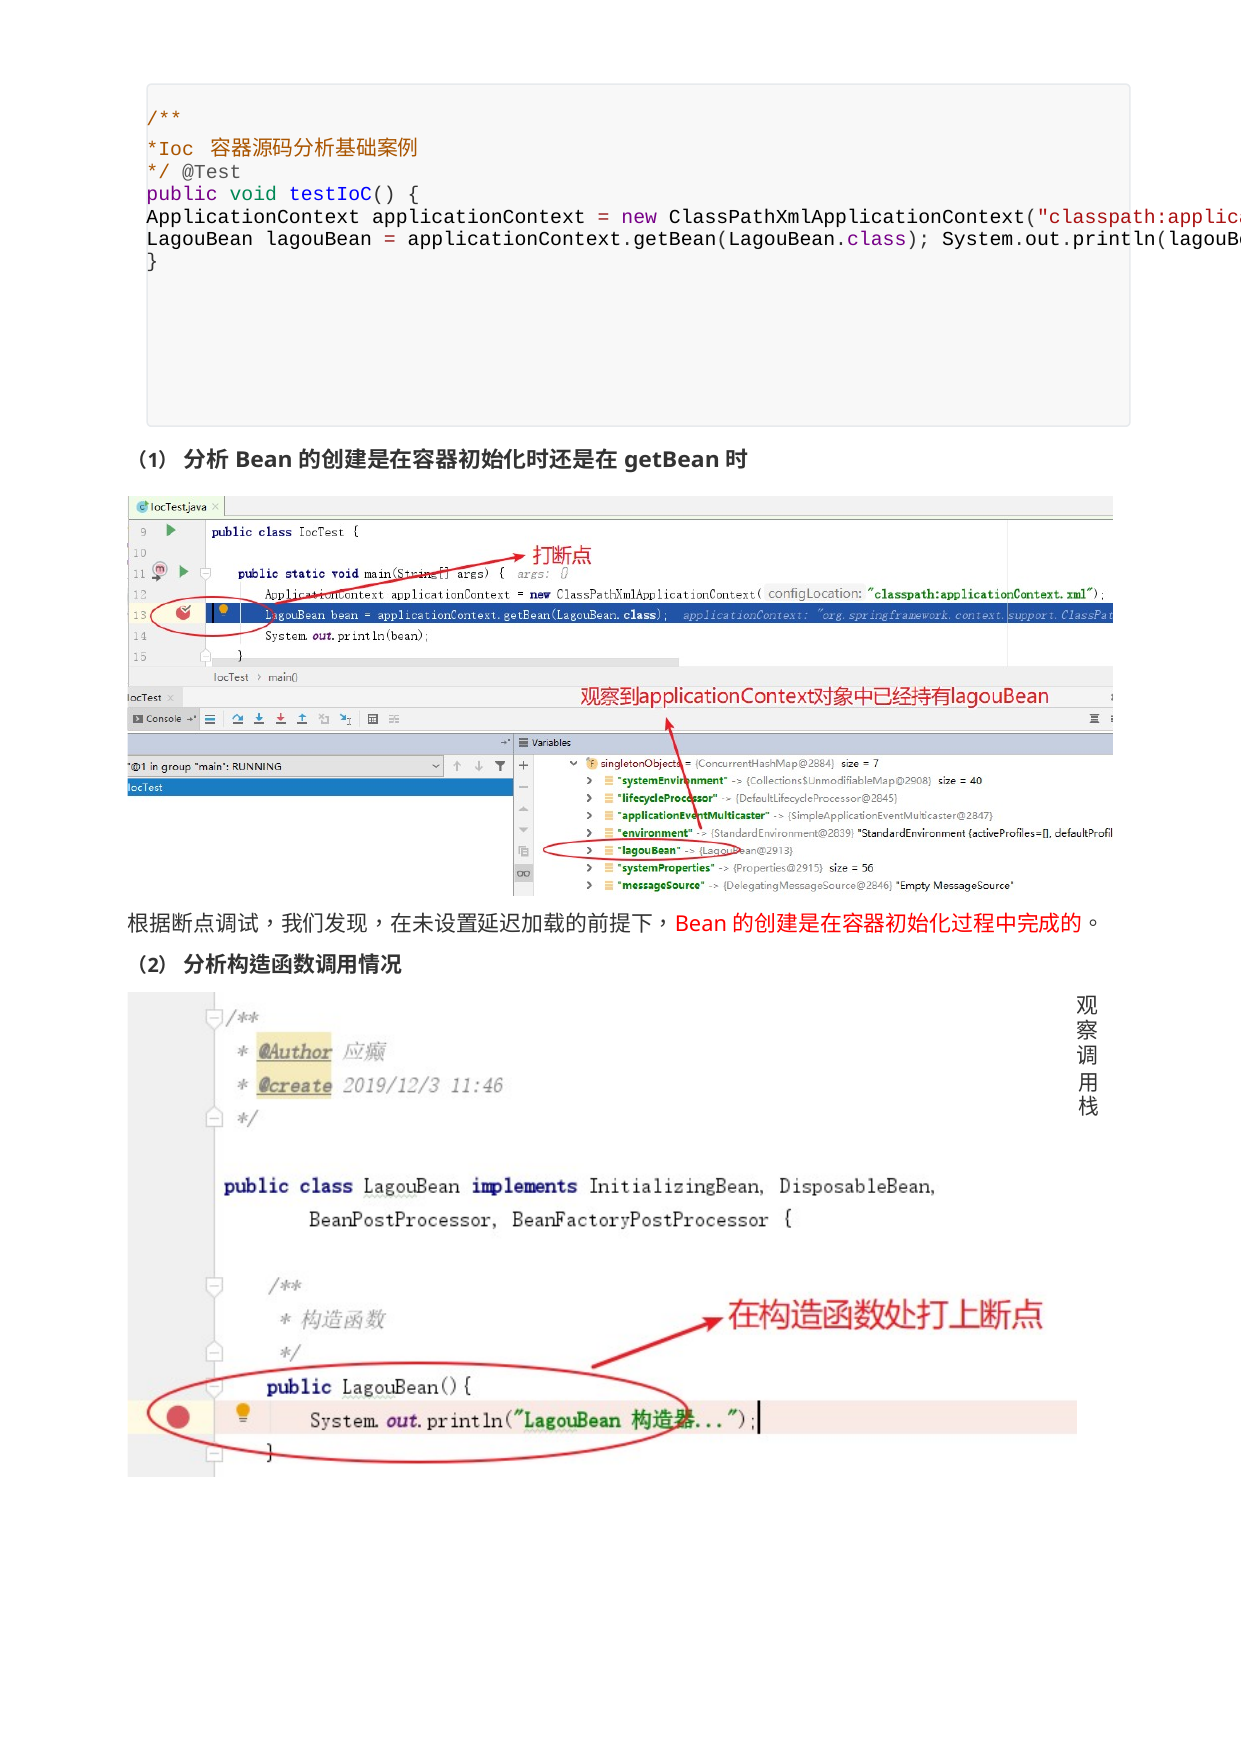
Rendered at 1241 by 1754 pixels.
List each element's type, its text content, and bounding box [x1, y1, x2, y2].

picture [127, 992, 1077, 1477]
text 观察调 [1077, 994, 1099, 1070]
subtitle 分析构造函数调⽤情况 [127, 949, 1126, 979]
picture [127, 496, 1113, 896]
text ⽤栈 [1077, 1070, 1099, 1121]
subtitle 分析 Bean 的创建是在容器初始化时还是在 getBean 时 [127, 444, 1126, 474]
